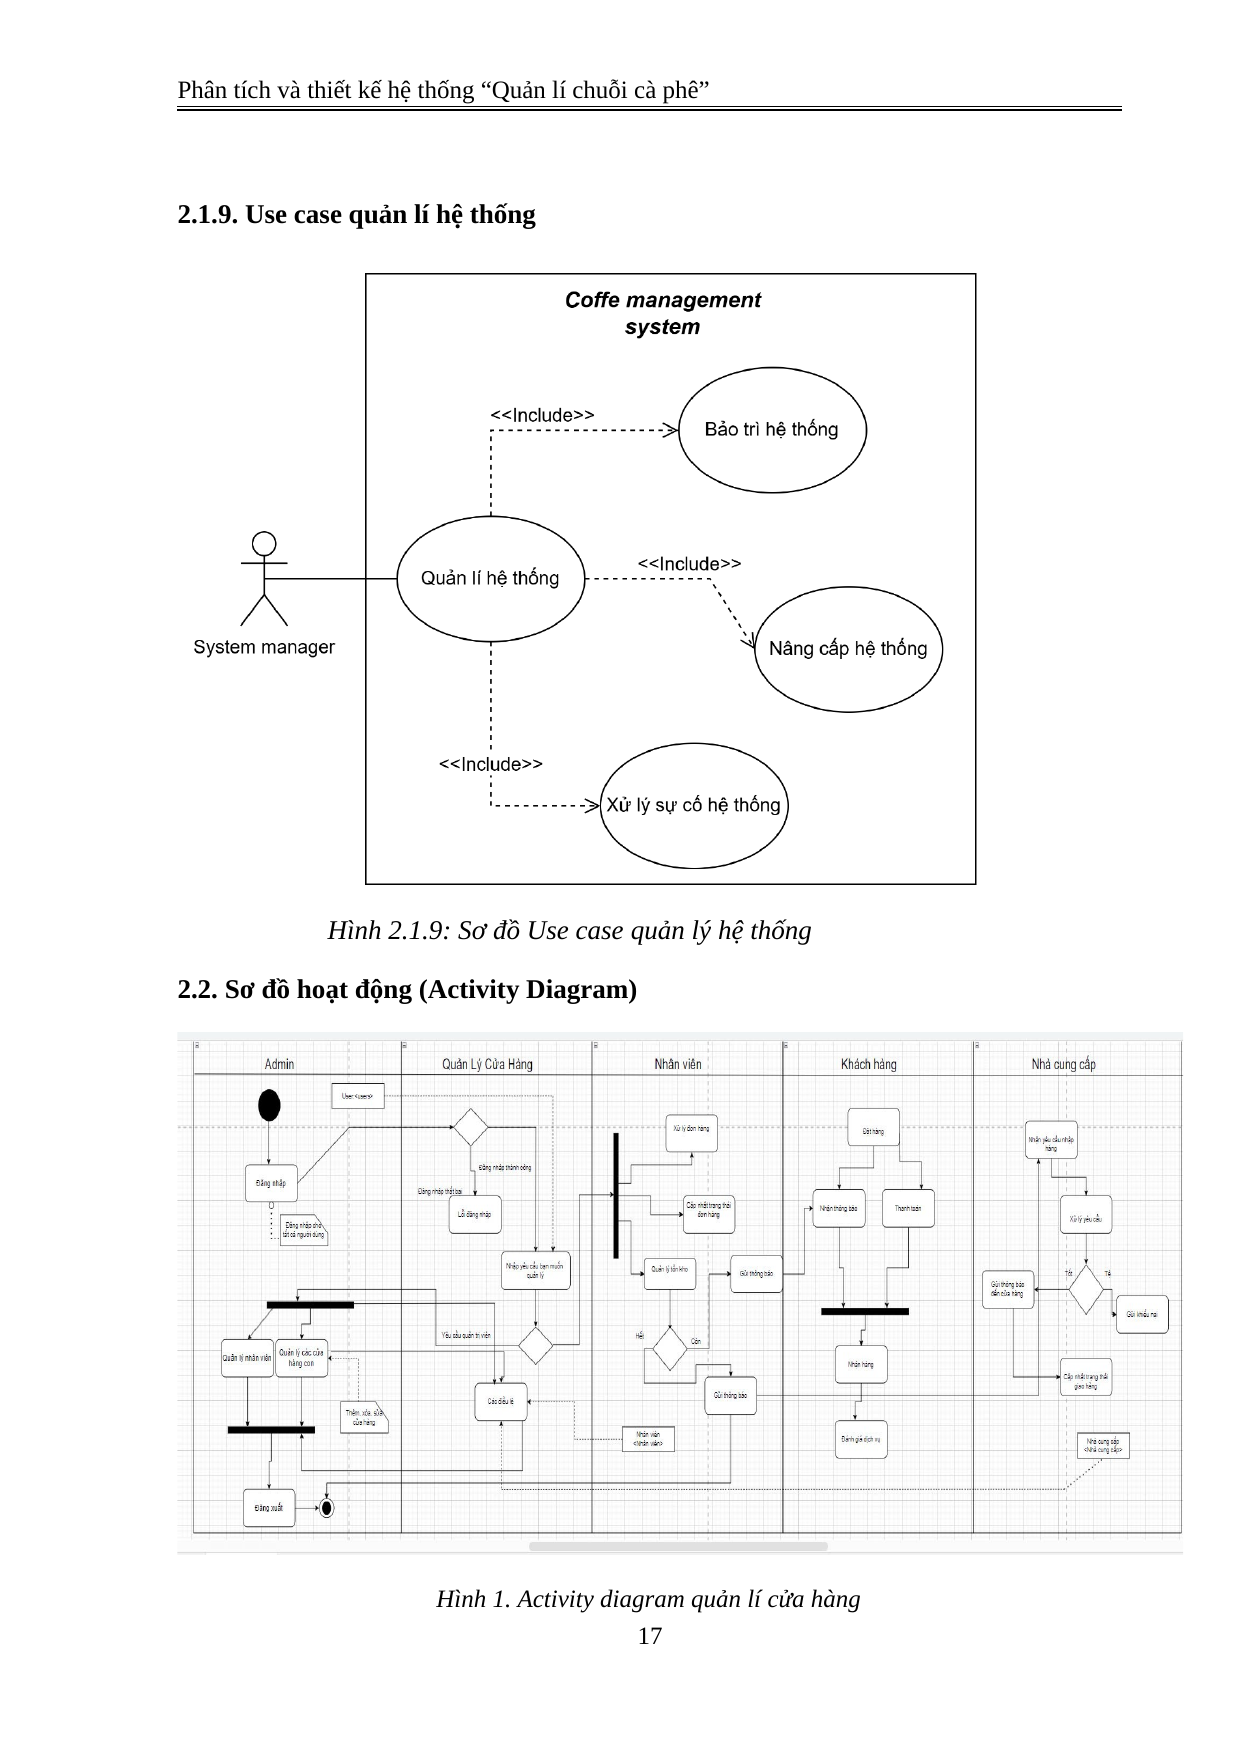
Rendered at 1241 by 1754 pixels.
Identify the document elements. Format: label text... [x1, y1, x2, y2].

text Hình 1. Activity diagram quản lí cửa hàng [177, 1584, 1122, 1612]
text 2.2. Sơ đồ hoạt động (Activity Diagram) [177, 973, 1122, 1004]
picture [177, 257, 989, 902]
text 2.1.9. Use case quản lí hệ thống [177, 198, 1122, 229]
text Hình 2.1.9: Sơ đồ Use case quản lý hệ thống [252, 914, 1122, 945]
picture [177, 1032, 1184, 1555]
